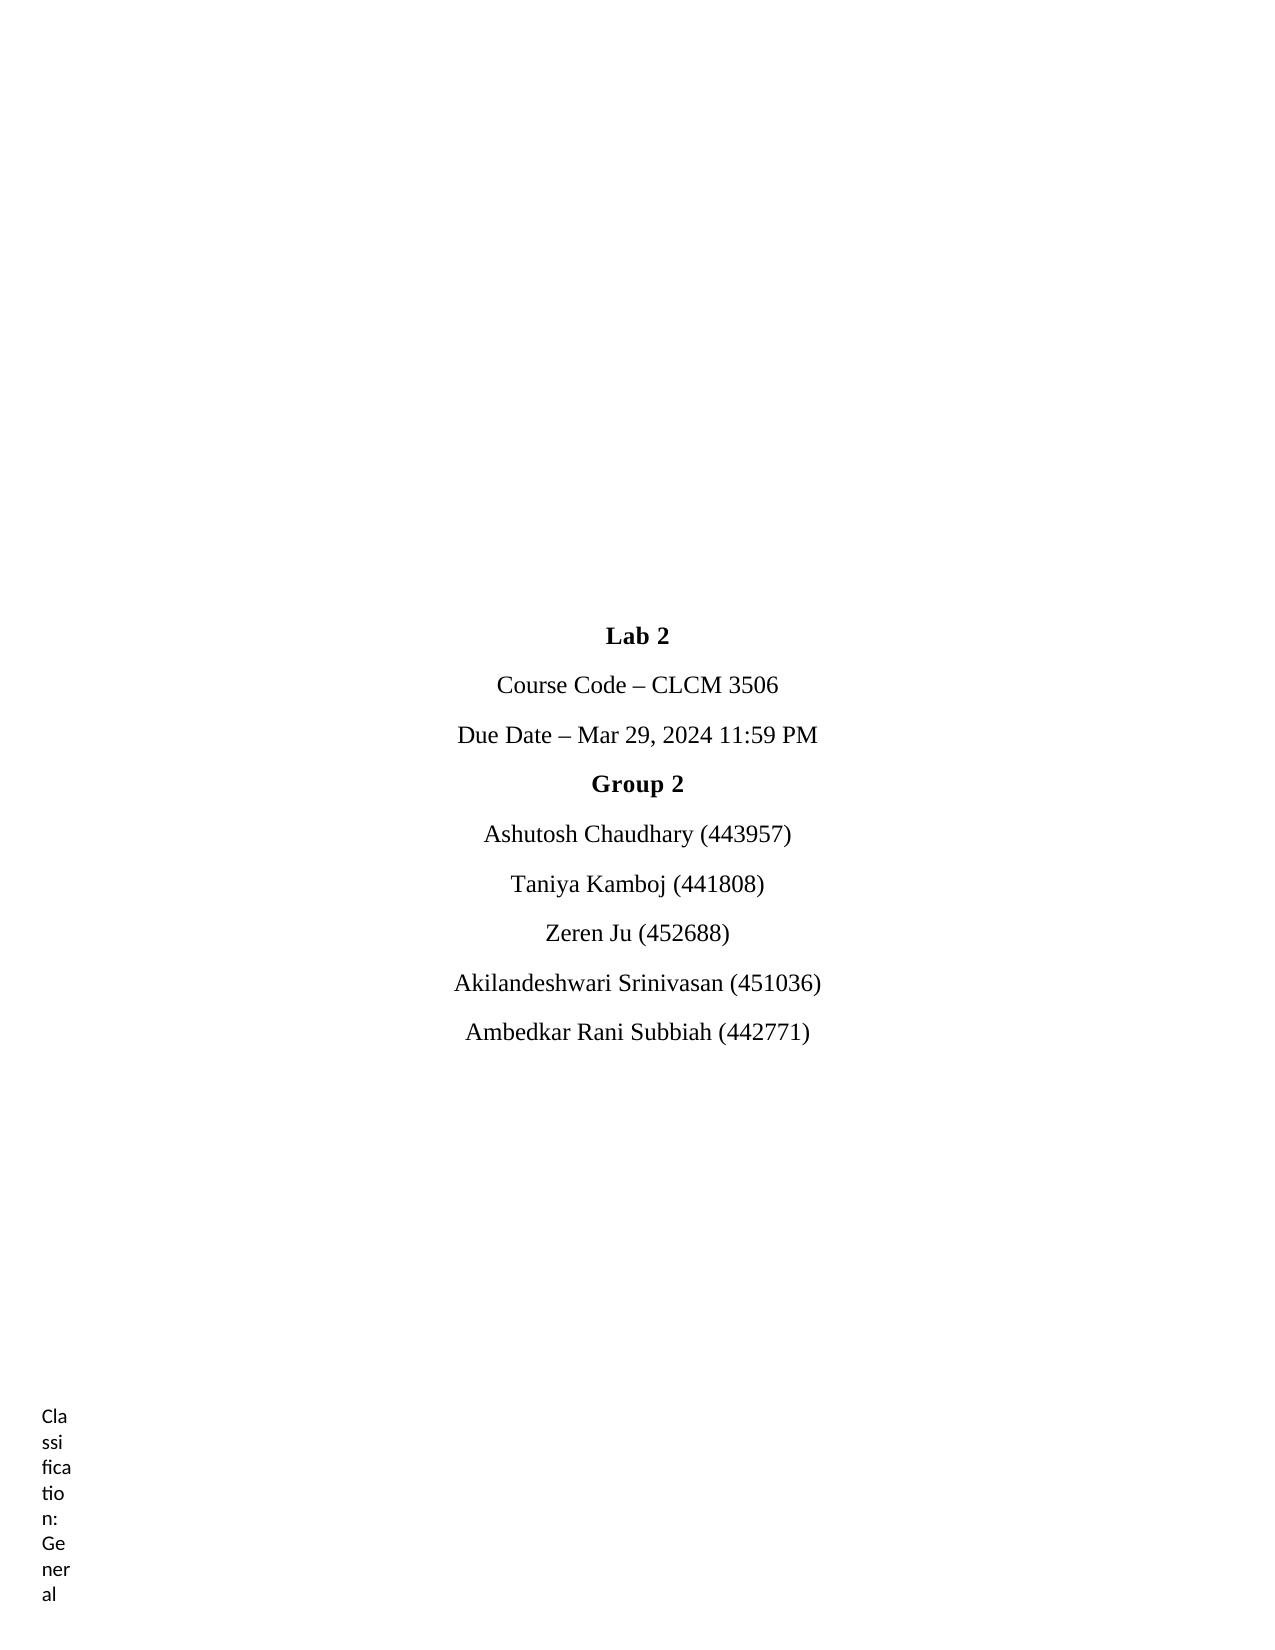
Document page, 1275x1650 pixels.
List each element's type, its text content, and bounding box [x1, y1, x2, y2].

text Group 2 [150, 769, 1125, 798]
text Course Code – CLCM 3506 [150, 670, 1125, 699]
text Ambedkar Rani Subbiah (442771) [150, 1017, 1125, 1046]
text Taniya Kamboj (441808) [150, 869, 1125, 897]
text Lab 2 [150, 621, 1125, 649]
text Ashutosh Chaudhary (443957) [150, 819, 1125, 848]
text Akilandeshwari Srinivasan (451036) [150, 968, 1125, 997]
text Due Date – Mar 29, 2024 11:59 PM [150, 720, 1125, 749]
text Zeren Ju (452688) [150, 918, 1125, 947]
